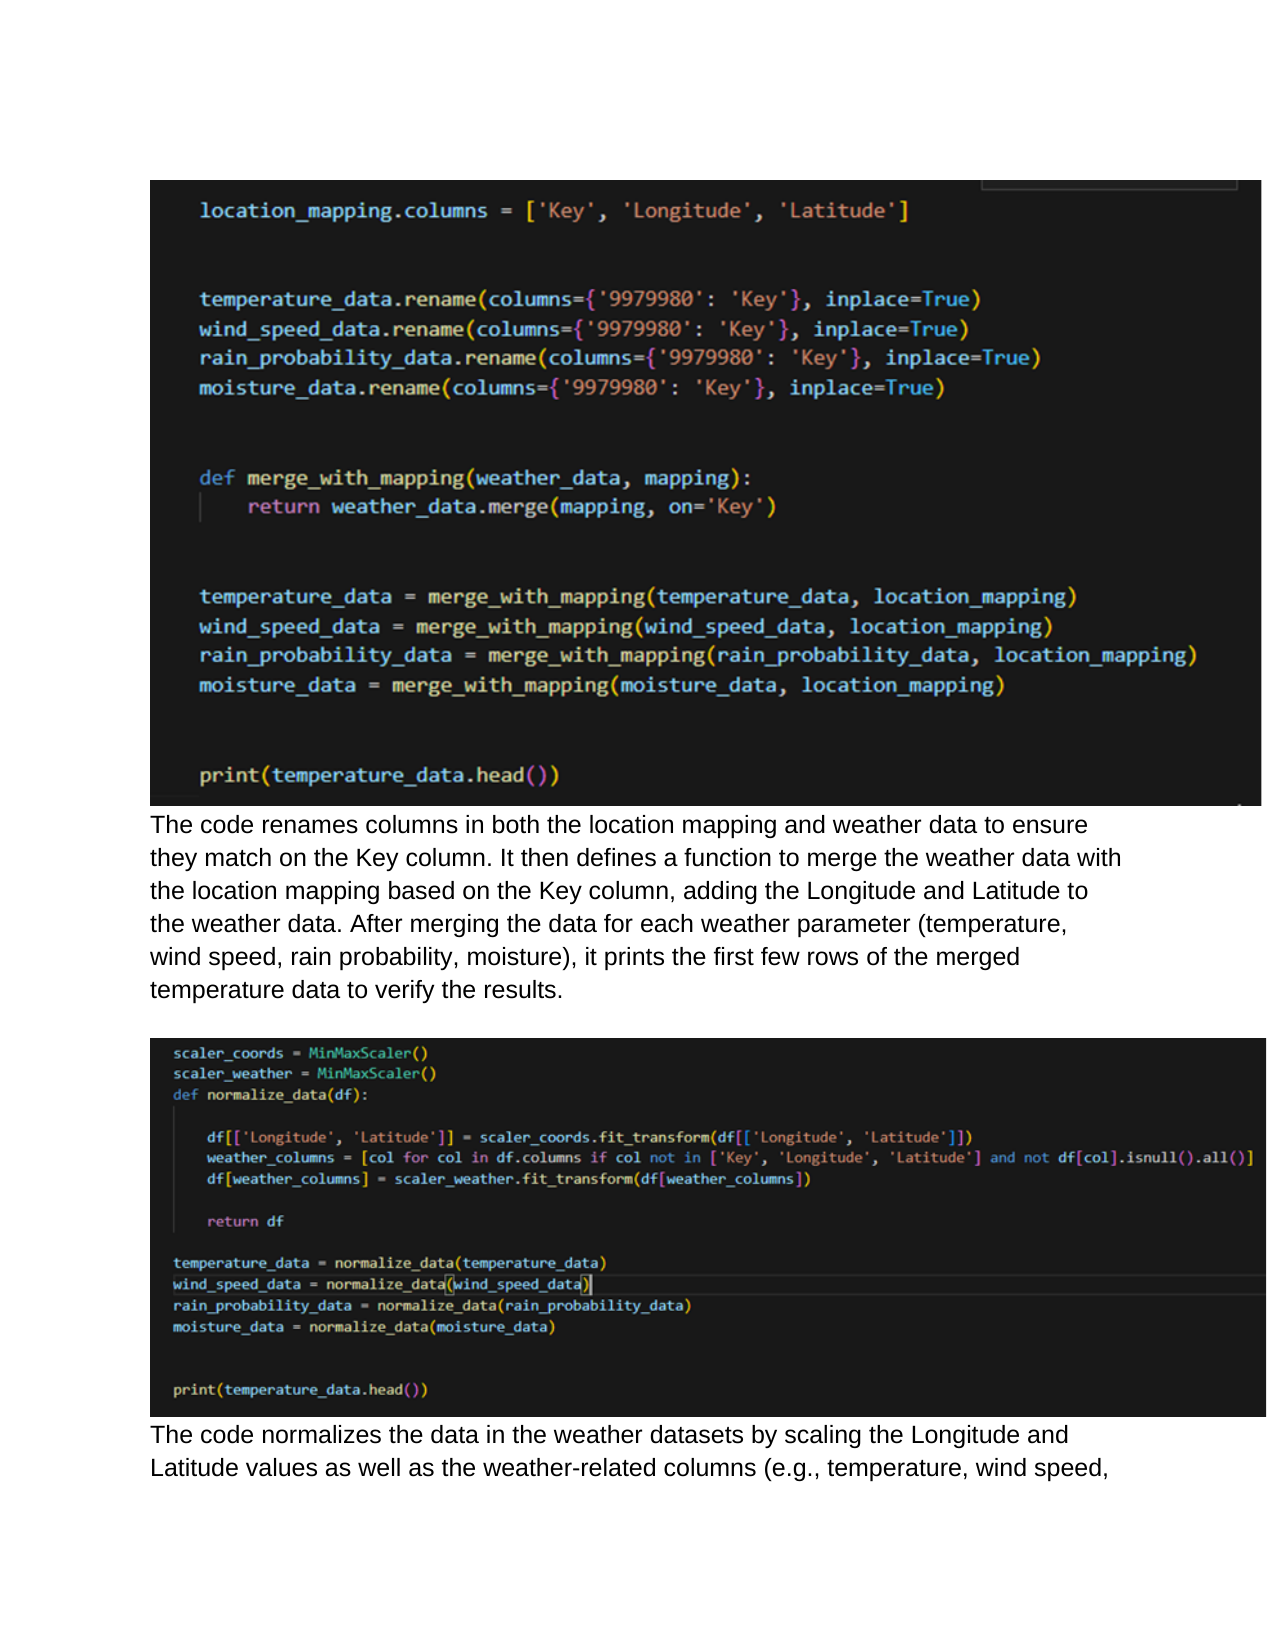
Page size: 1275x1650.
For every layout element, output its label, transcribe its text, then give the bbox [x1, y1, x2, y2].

picture [150, 1038, 1267, 1417]
text The code renames columns in both the location mapping and weather data to ensure they match on the Key column. It then defines a function to merge the weather data with the location mapping based on the Key column, adding the Longitude and Latitude to the weather data. After merging the data for each weather parameter (temperature, wind speed, rain probability, moisture), it prints the first few rows of the merged temperature data to verify the results. [150, 810, 1125, 1004]
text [150, 1420, 1125, 1482]
picture [150, 180, 1262, 806]
